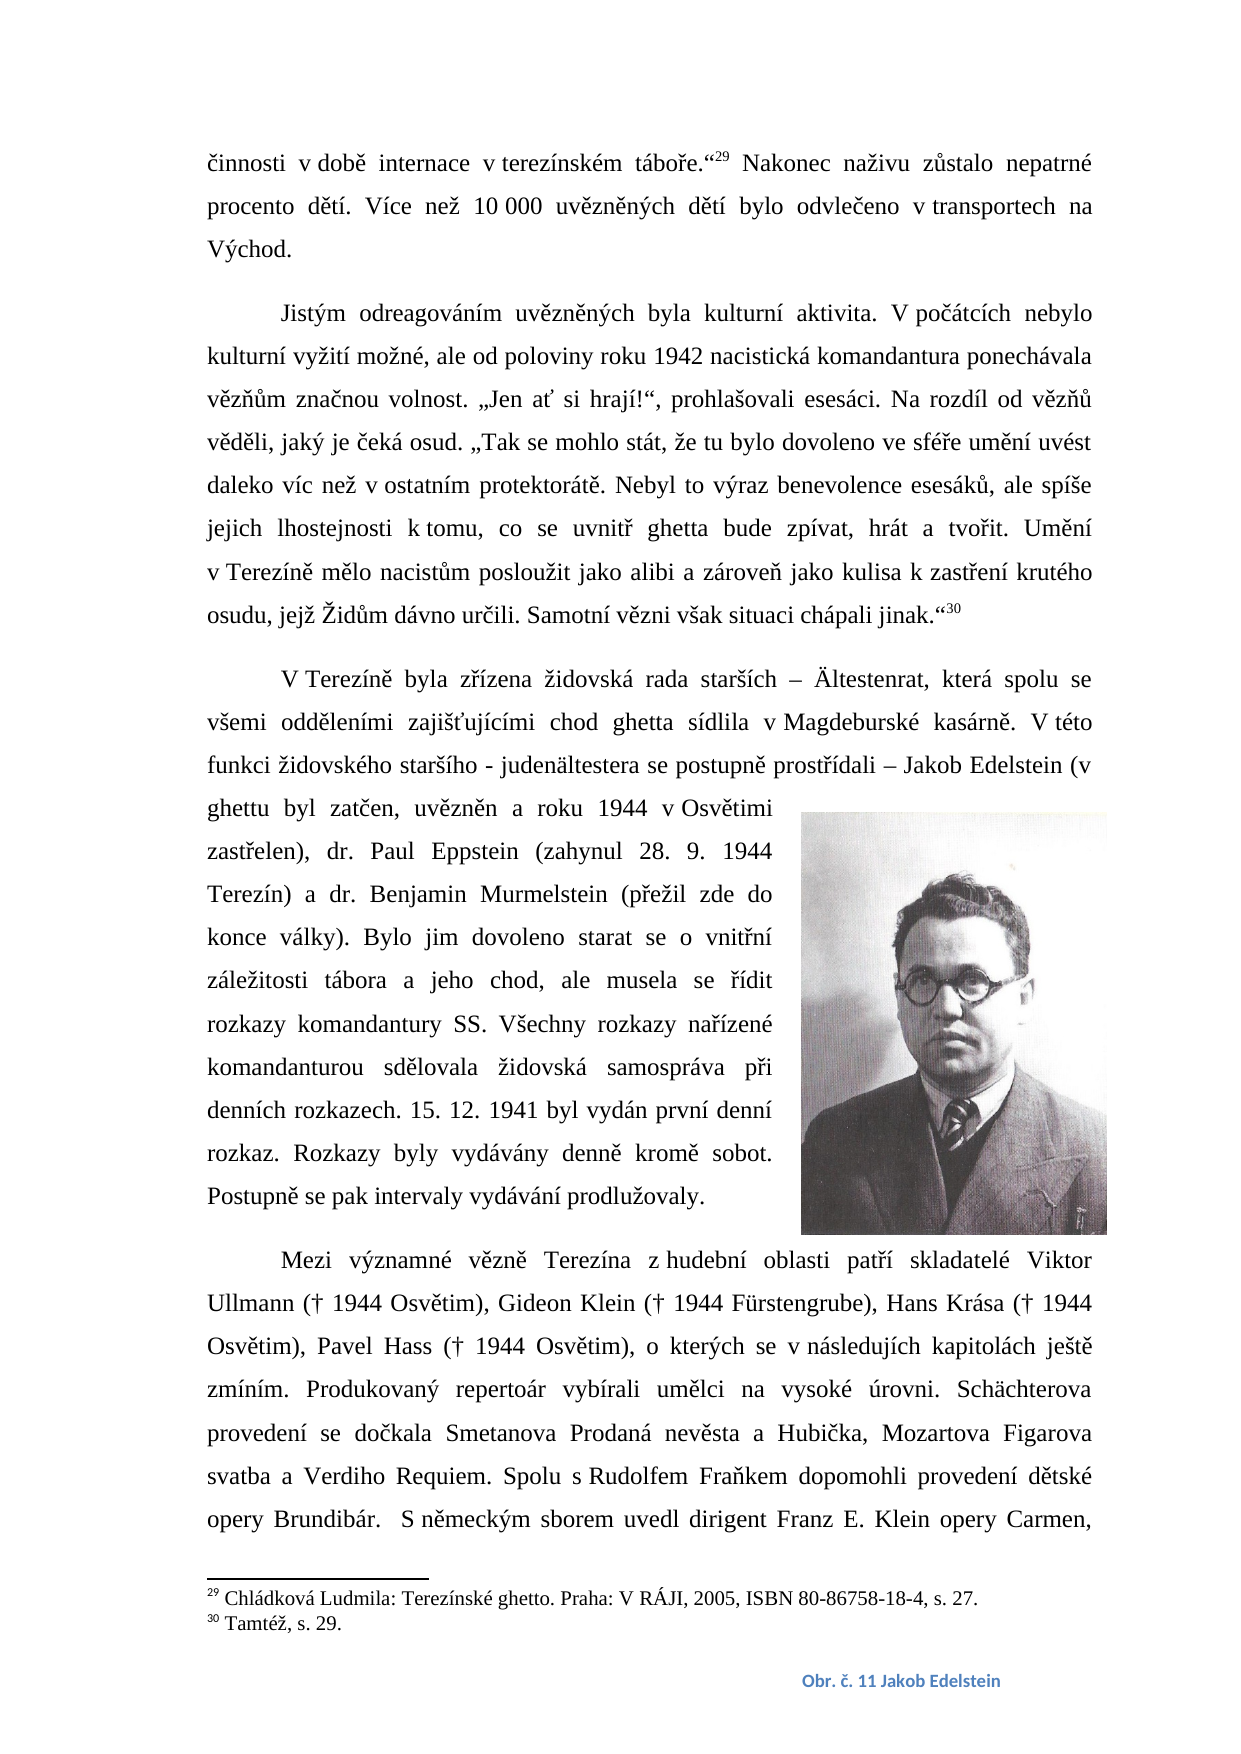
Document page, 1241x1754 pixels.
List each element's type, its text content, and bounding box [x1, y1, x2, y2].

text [207, 1245, 1092, 1533]
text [207, 148, 1092, 263]
text V Terezíně byla zřízena židovská rada starších – Ältestenrat, která spolu se všemi odděleními zajišťujícími chod ghetta sídlila v Magdeburské kasárně. V této funkci židovského staršího - judenältestera se postupně prostřídali – Jakob Edelstein (v ghettu byl zatčen, uvězněn a roku 1944 v Osvětimi zastřelen), dr. Paul Eppstein (zahynul 28. 9. 1944 Terezín) a dr. Benjamin Murmelstein (přežil zde do konce války). Bylo jim dovoleno starat se o vnitřní záležitosti tábora a jeho chod, ale musela se řídit rozkazy komandantury SS. Všechny rozkazy nařízené komandanturou sdělovala židovská samospráva při denních rozkazech. 15. 12. 1941 byl vydán první denní rozkaz. Rozkazy byly vydávány denně kromě sobot. Postupně se pak intervaly vydávání prodlužovaly. [207, 664, 1092, 1210]
text Jistým odreagováním uvězněných byla kulturní aktivita. V počátcích nebylo kulturní vyžití možné, ale od poloviny roku 1942 nacistická komandantura ponechávala vězňům značnou volnost. „Jen ať si hrají!“, prohlašovali esesáci. Na rozdíl od vězňů věděli, jaký je čeká osud. „Tak se mohlo stát, že tu bylo dovoleno ve sféře umění uvést daleko víc než v ostatním protektorátě. Nebyl to výraz benevolence esesáků, ale spíše jejich lhostejnosti k tomu, co se uvnitř ghetta bude zpívat, hrát a tvořit. Umění v Terezíně mělo nacistům posloužit jako alibi a zároveň jako kulisa k zastření krutého osudu, jejž Židům dávno určili. Samotní vězni však situaci chápali jinak.“ [207, 298, 1092, 628]
picture [801, 812, 1107, 1235]
